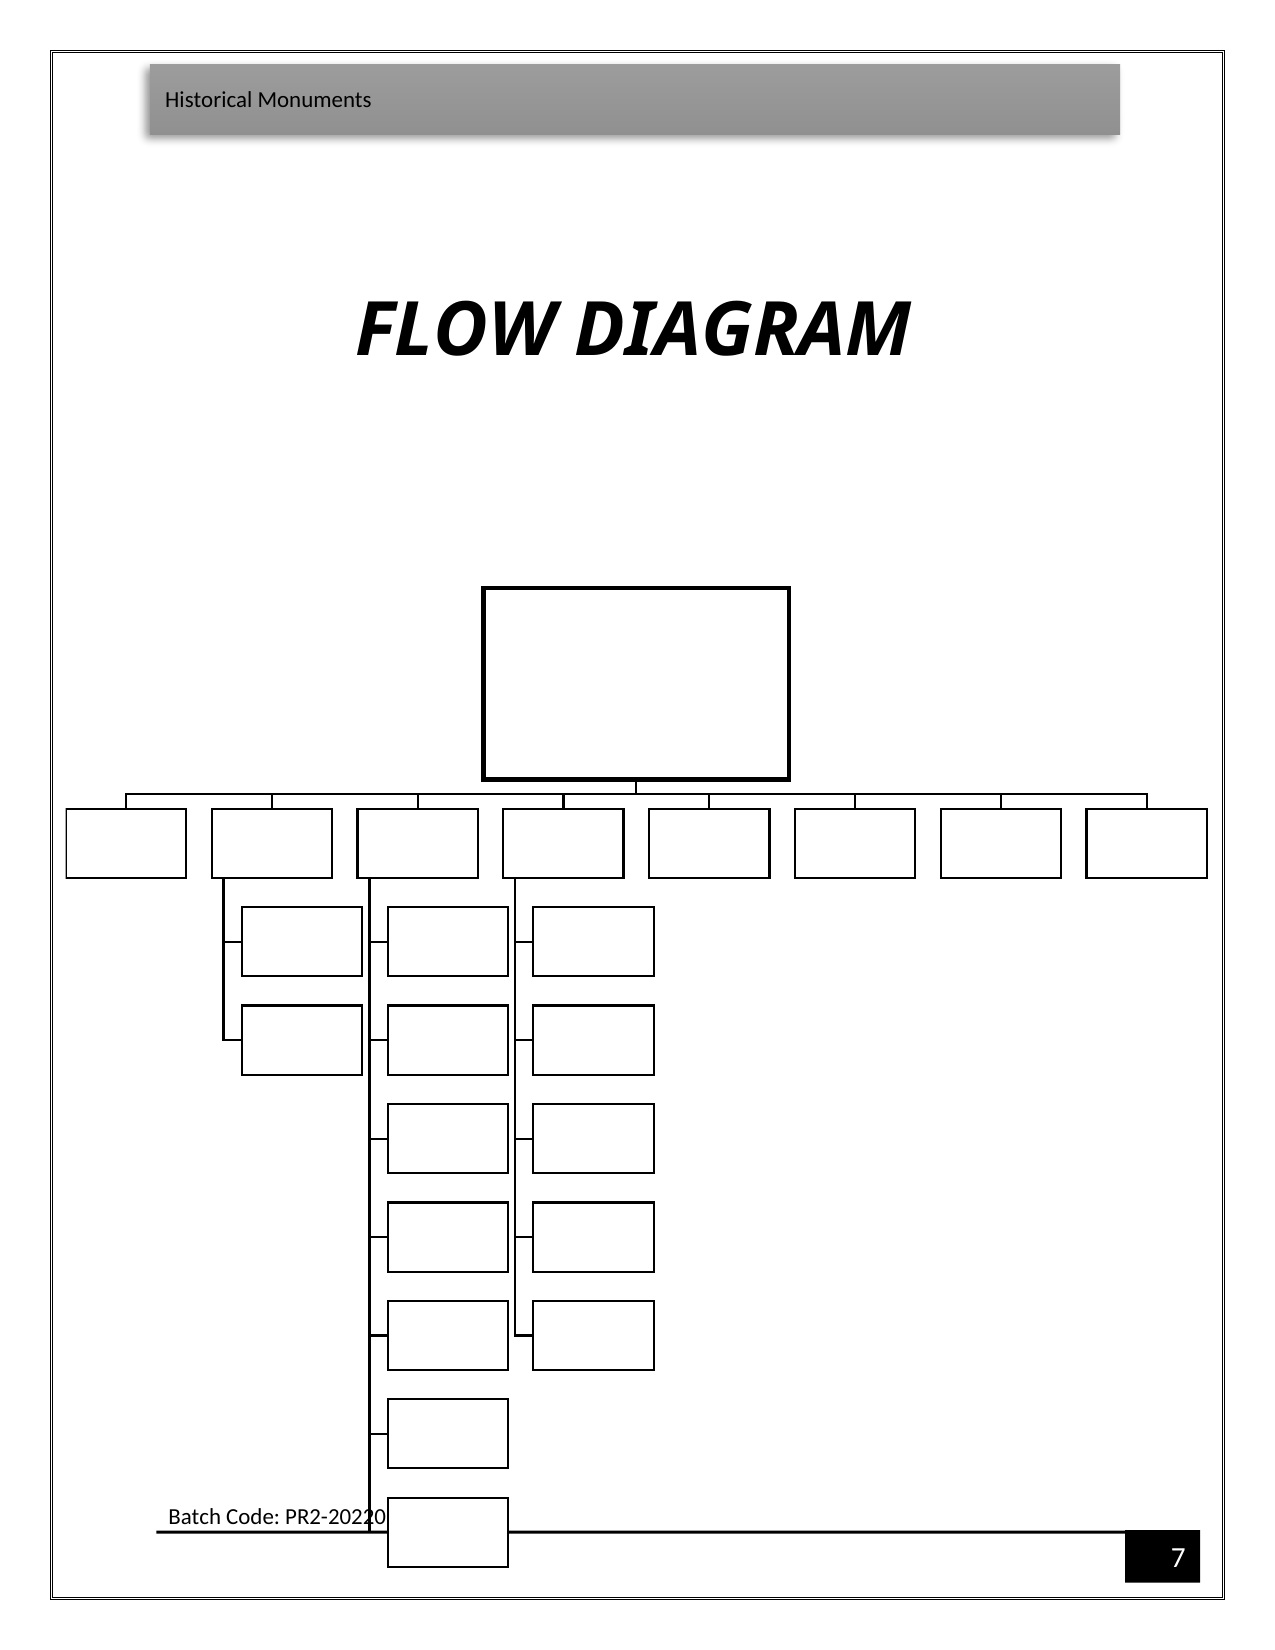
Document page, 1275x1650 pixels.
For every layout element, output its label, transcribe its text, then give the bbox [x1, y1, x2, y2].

text FLOW DIAGRAM [150, 276, 1125, 378]
